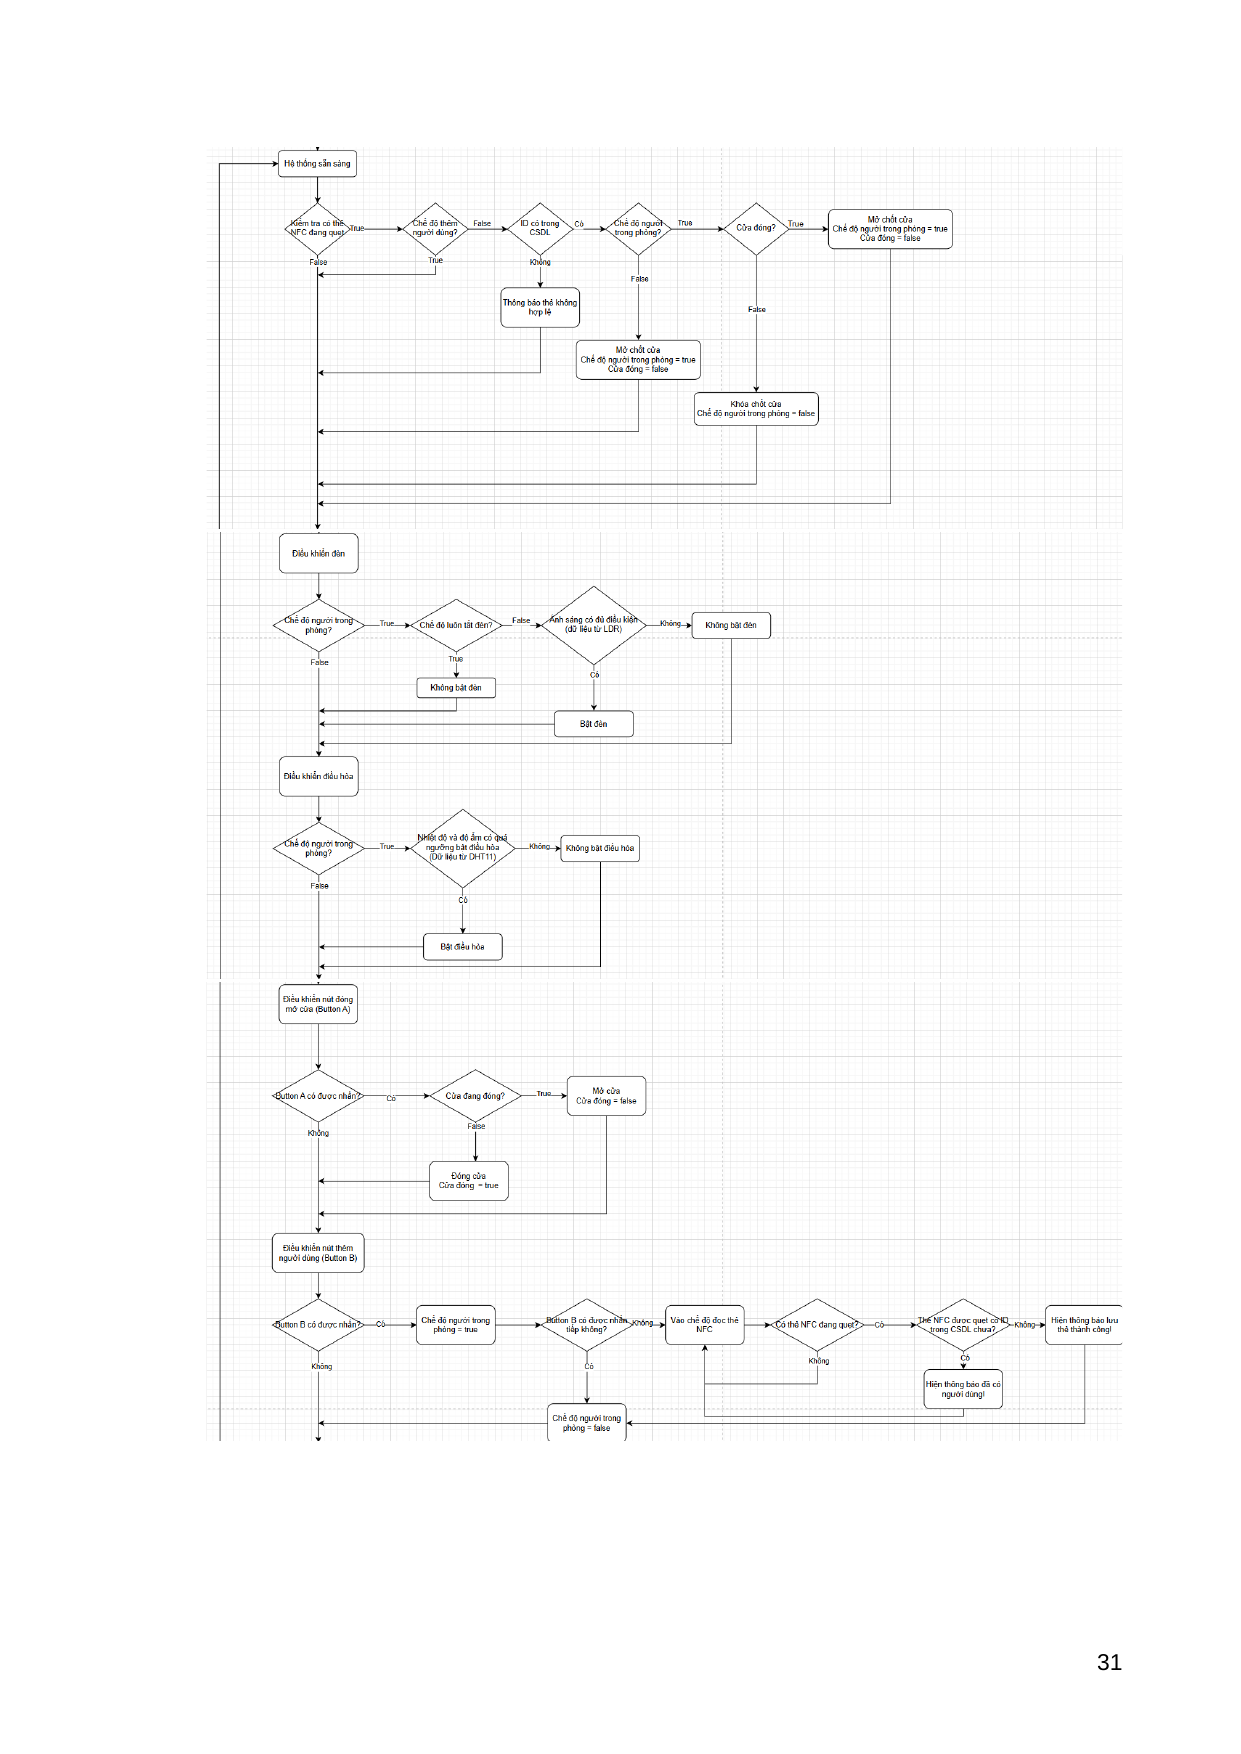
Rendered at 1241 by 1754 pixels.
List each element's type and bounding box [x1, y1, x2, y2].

picture [206, 982, 1123, 1441]
picture [206, 147, 1123, 529]
picture [206, 532, 1123, 979]
